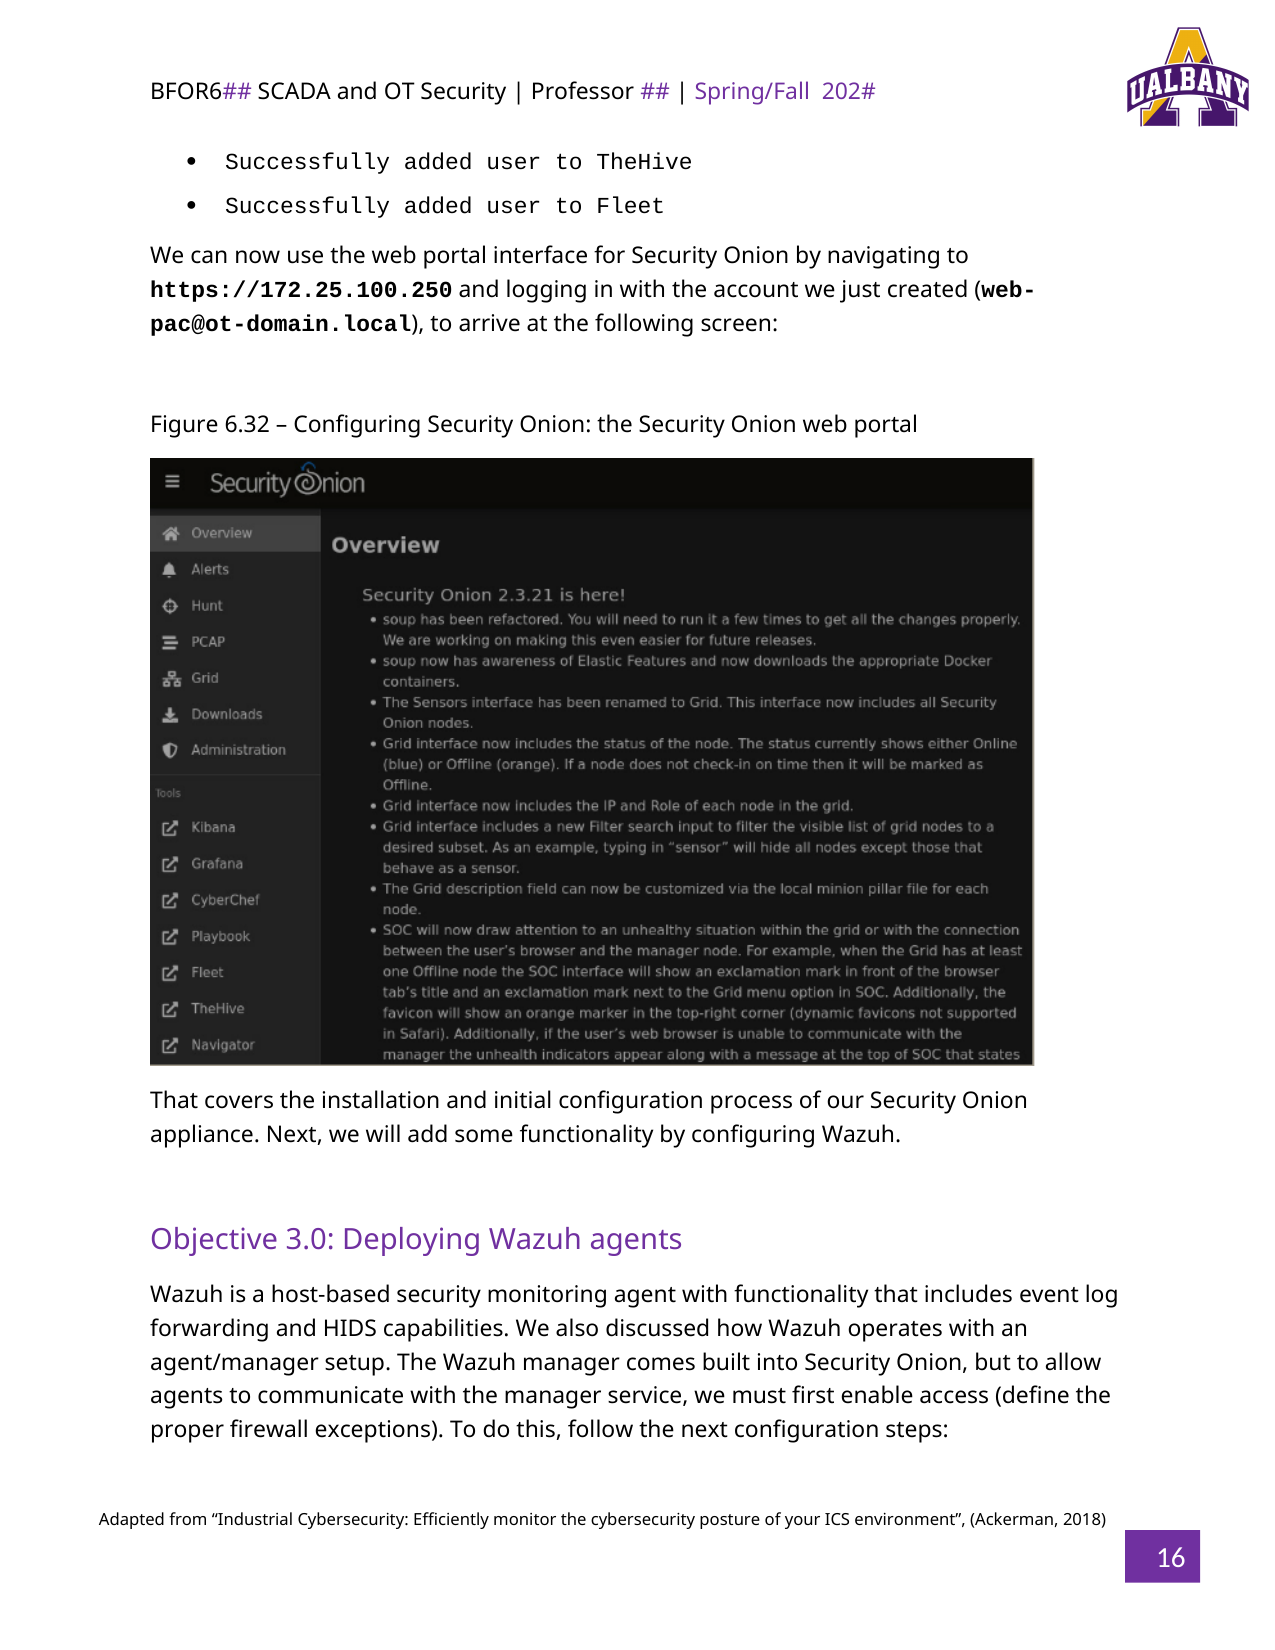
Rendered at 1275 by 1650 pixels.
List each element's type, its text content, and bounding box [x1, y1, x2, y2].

text We can now use the web portal interface for Security Onion by navigating to https://172.25.100.250 and logging in with the account we just created (web-pac@ot-domain.local), to arrive at the following screen: [150, 239, 1125, 338]
text Figure 6.32 – Configuring Security Onion: the Security Onion web portal [150, 408, 1125, 439]
text Wazuh is a host-based security monitoring agent with functionality that includes event log forwarding and HIDS capabilities. We also discussed how Wazuh operates with an agent/manager setup. The Wazuh manager comes built into Security Onion, but to allow agents to communicate with the manager service, we must first enable access (define the proper firewall exceptions). To do this, follow the next configuration steps: [150, 1278, 1125, 1444]
picture [150, 458, 1035, 1066]
text Objective 3.0: Deploying Wazuh agents [150, 1219, 1125, 1258]
text That covers the installation and initial configuration process of our Security Onion appliance. Next, we will add some functionality by configuring Wazuh. [150, 1084, 1125, 1149]
list Successfully added user to Fleet [187, 194, 1125, 221]
picture [1126, 26, 1249, 127]
list Successfully added user to TheHive [187, 150, 1125, 176]
